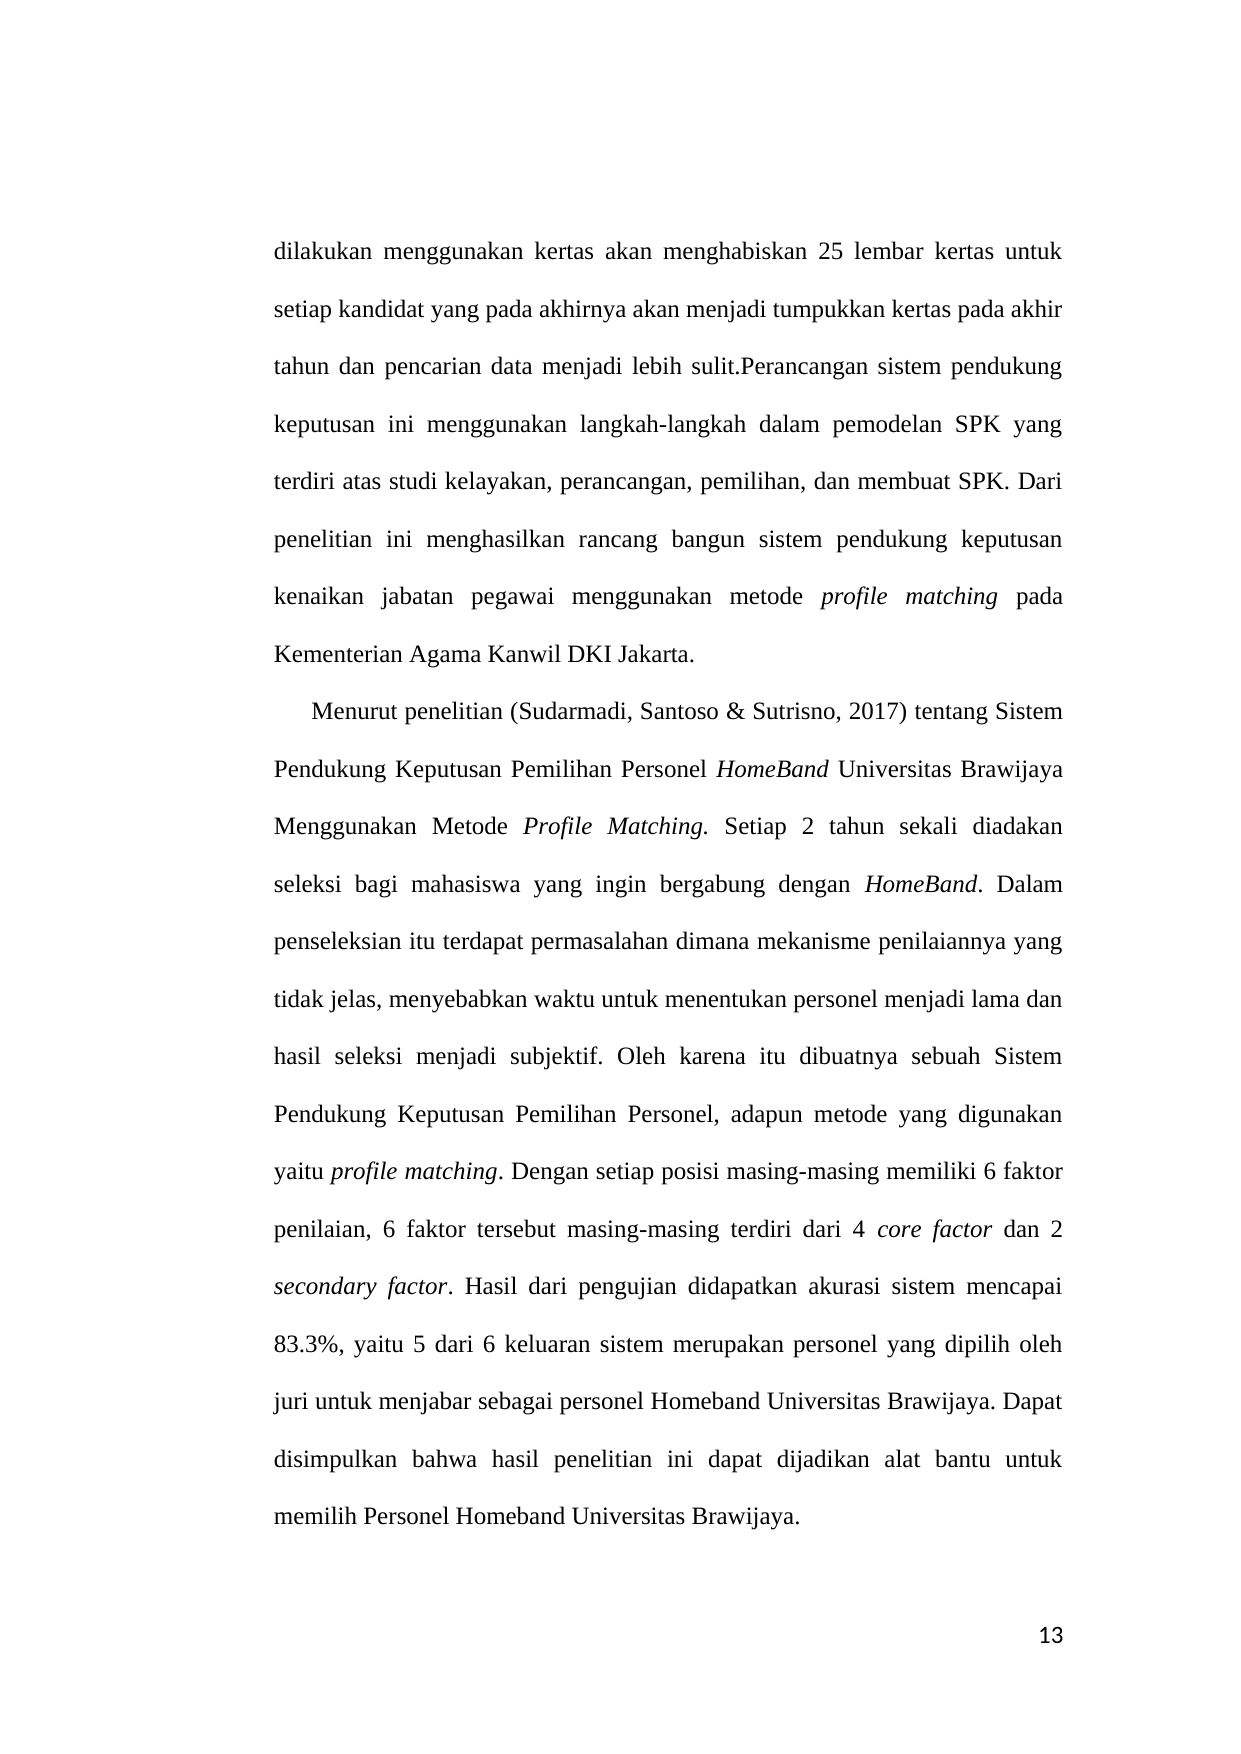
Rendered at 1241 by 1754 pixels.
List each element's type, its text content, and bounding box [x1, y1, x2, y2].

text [274, 236, 1063, 667]
text Menurut penelitian (Sudarmadi, Santoso & Sutrisno, 2017) tentang Sistem Pendukung Keputusan Pemilihan Personel HomeBand Universitas Brawijaya Menggunakan Metode Profile Matching. Setiap 2 tahun sekali diadakan seleksi bagi mahasiswa yang ingin bergabung dengan HomeBand. Dalam penseleksian itu terdapat permasalahan dimana mekanisme penilaiannya yang tidak jelas, menyebabkan waktu untuk menentukan personel menjadi lama dan hasil seleksi menjadi subjektif. Oleh karena itu dibuatnya sebuah Sistem Pendukung Keputusan Pemilihan Personel, adapun metode yang digunakan yaitu profile matching. Dengan setiap posisi masing-masing memiliki 6 faktor penilaian, 6 faktor tersebut masing-masing terdiri dari 4 core factor dan 2 secondary factor. Hasil dari pengujian didapatkan akurasi sistem mencapai 83.3%, yaitu 5 dari 6 keluaran sistem merupakan personel yang dipilih oleh juri untuk menjabar sebagai personel Homeband Universitas Brawijaya. Dapat disimpulkan bahwa hasil penelitian ini dapat dijadikan alat bantu untuk memilih Personel Homeband Universitas Brawijaya. [274, 696, 1063, 1530]
